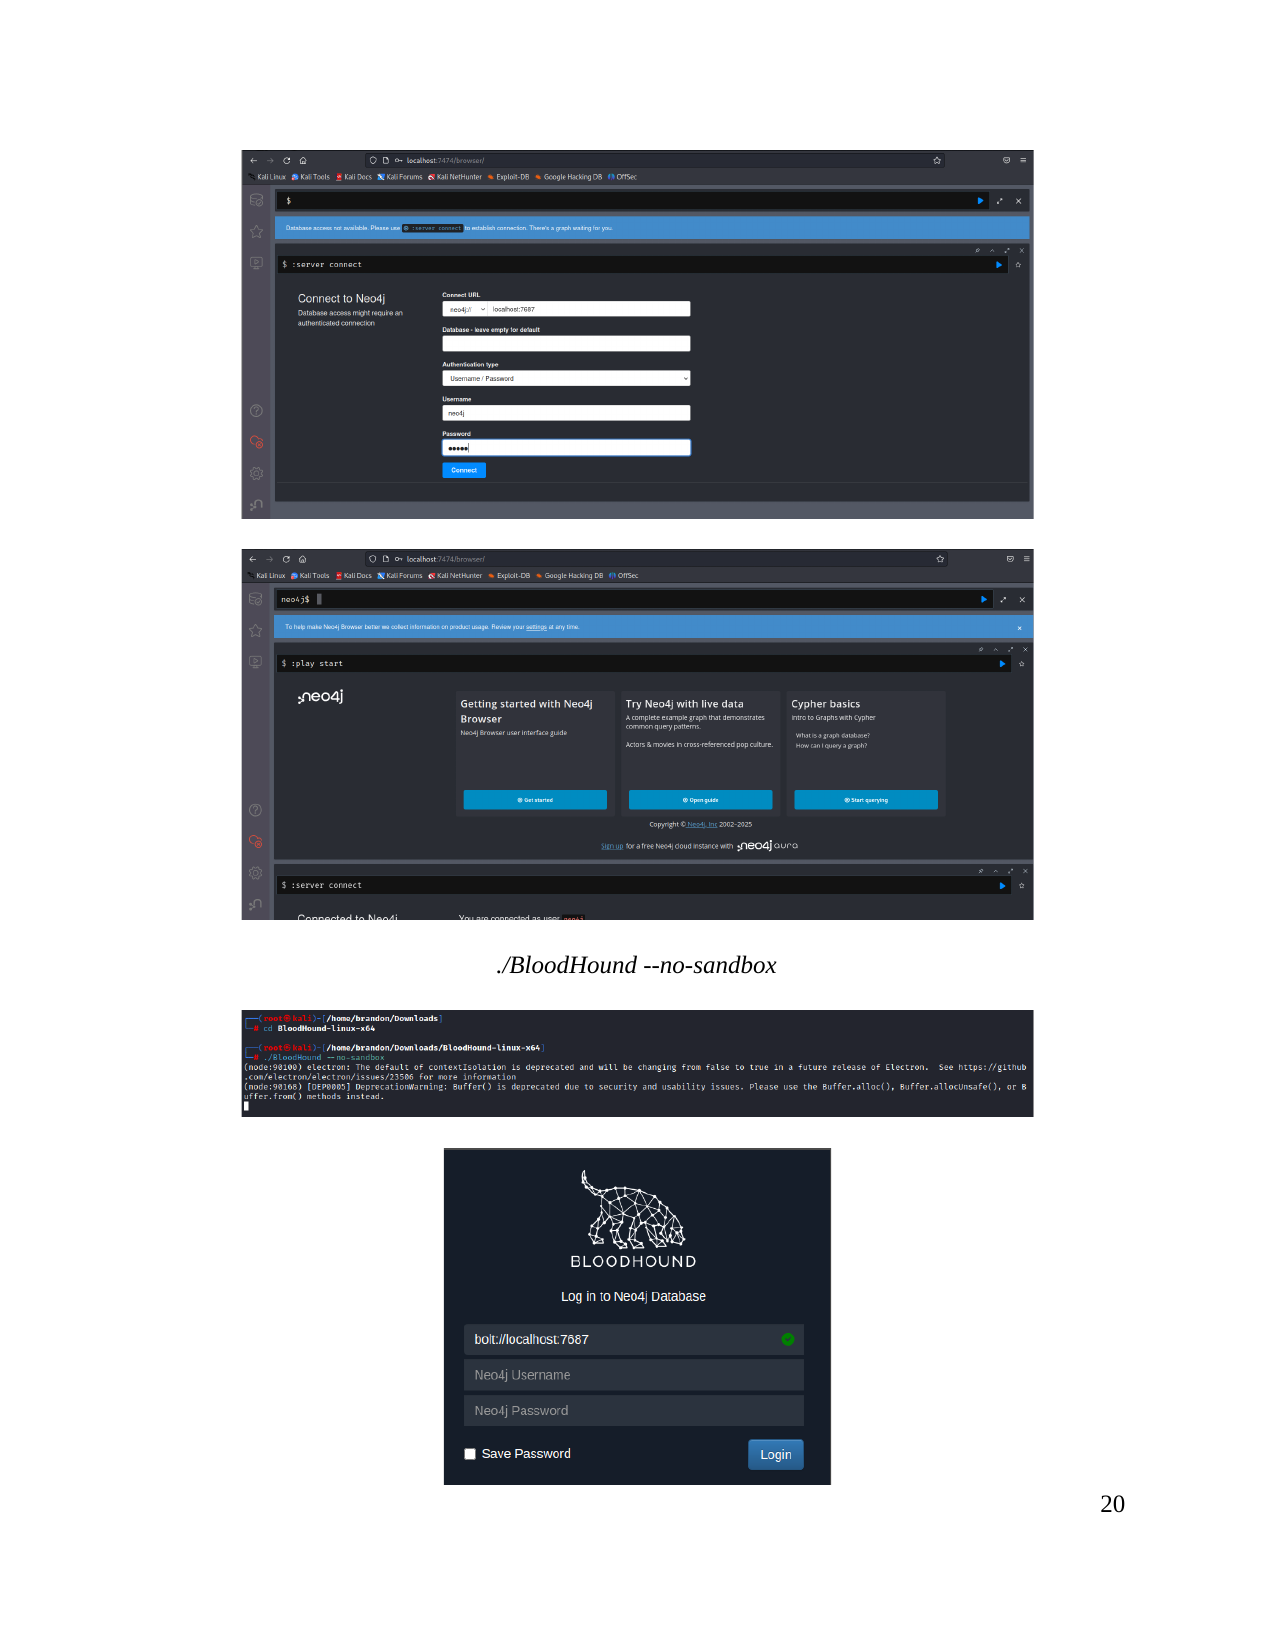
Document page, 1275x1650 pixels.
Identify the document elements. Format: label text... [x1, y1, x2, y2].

picture [241, 549, 1034, 920]
text ./BloodHound --no-sandbox [150, 950, 1125, 979]
picture [443, 1148, 832, 1485]
picture [241, 1010, 1034, 1117]
picture [241, 150, 1034, 519]
